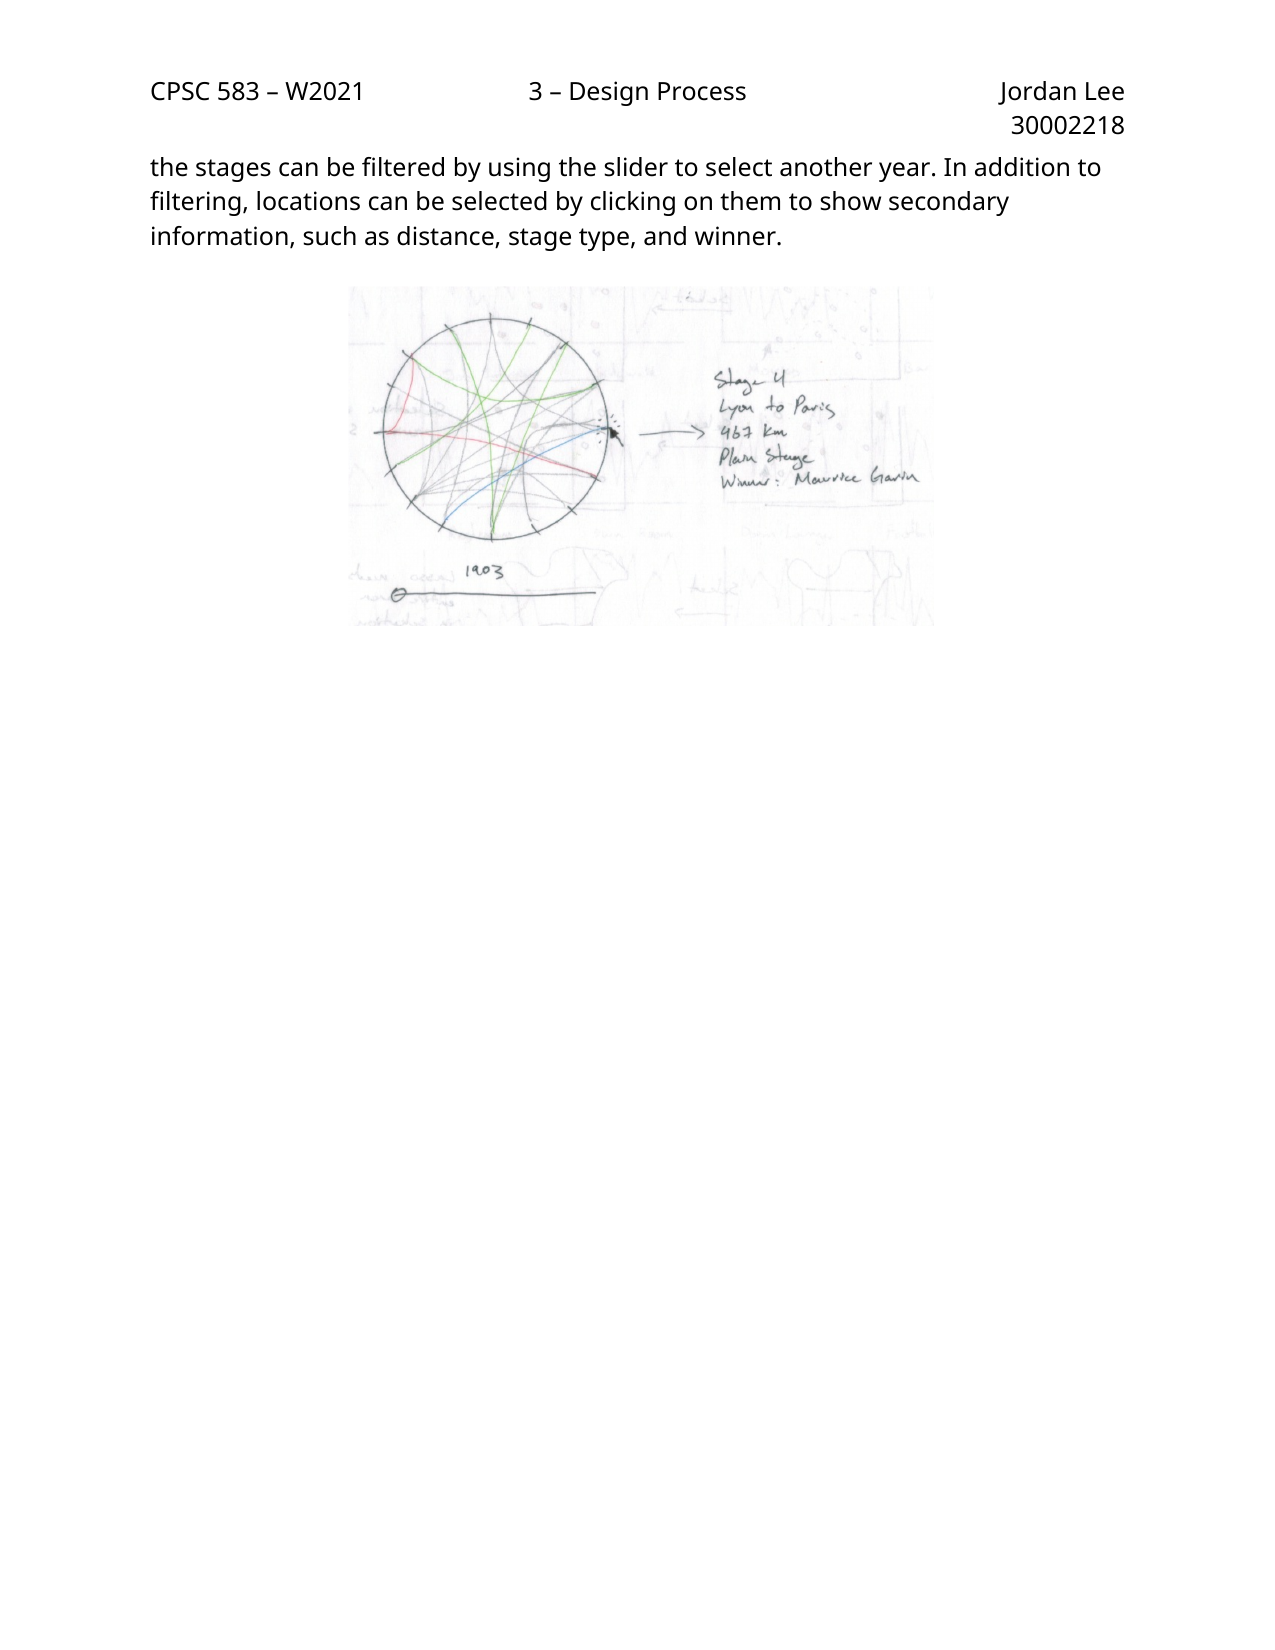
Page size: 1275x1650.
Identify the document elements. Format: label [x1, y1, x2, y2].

text [150, 150, 1125, 252]
picture [349, 287, 933, 626]
